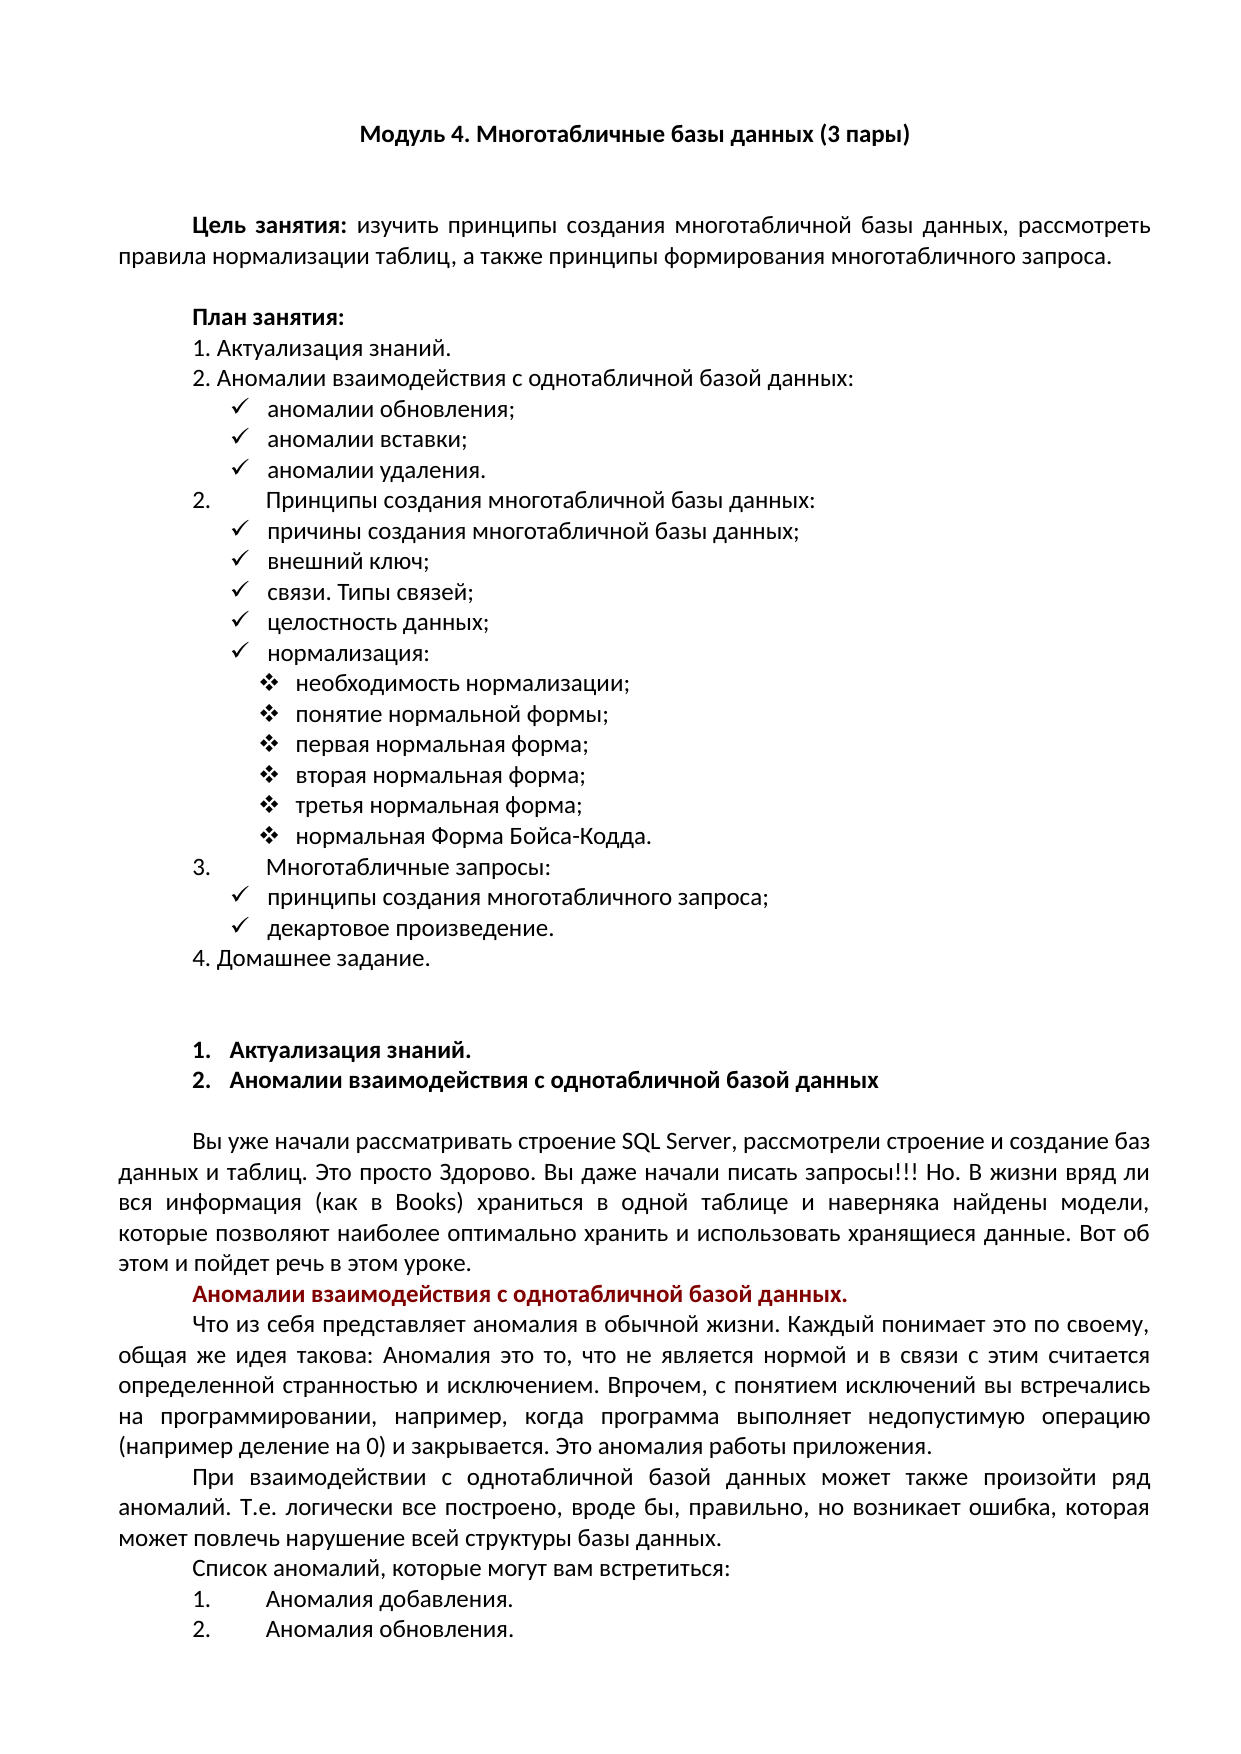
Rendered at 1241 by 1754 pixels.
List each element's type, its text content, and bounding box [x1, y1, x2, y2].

list третья нормальная форма; [258, 789, 1152, 820]
list аномалии обновления; [229, 393, 1152, 423]
subtitle Аномалии взаимодействия с однотабличной базой данных. [118, 1278, 1152, 1308]
list первая нормальная форма; [258, 728, 1152, 759]
text При взаимодействии с однотабличной базой данных может также произойти ряд аномалий. Т.е. логически все построено, вроде бы, правильно, но возникает ошибка, которая может повлечь нарушение всей структуры базы данных. [118, 1461, 1152, 1553]
list аномалии удаления. [229, 454, 1152, 484]
list причины создания многотабличной базы данных; [229, 515, 1152, 545]
list принципы создания многотабличного запроса; [229, 881, 1152, 912]
list Актуализация знаний. [192, 1034, 1152, 1064]
list Аномалия добавления. [118, 1583, 1152, 1614]
list Аномалии взаимодействия с однотабличной базой данных [192, 1064, 1152, 1095]
list необходимость нормализации; [258, 667, 1152, 698]
list нормальная Форма Бойса-Кодда. [258, 820, 1152, 851]
text Список аномалий, которые могут вам встретиться: [118, 1553, 1152, 1583]
list внешний ключ; [229, 545, 1152, 576]
list вторая нормальная форма; [258, 759, 1152, 789]
list понятие нормальной формы; [258, 698, 1152, 728]
list нормализация: [229, 637, 1152, 667]
list Аномалия обновления. [118, 1614, 1152, 1644]
list 4. Домашнее задание. [118, 942, 1152, 973]
text План занятия: [118, 301, 1152, 332]
list целостность данных; [229, 606, 1152, 637]
text Вы уже начали рассматривать строение SQL Server, рассмотрели строение и создание баз данных и таблиц. Это просто Здорово. Вы даже начали писать запросы!!! Но. В жизни вряд ли вся информация (как в Books) храниться в одной таблице и наверняка найдены модели, которые позволяют наиболее оптимально хранить и использовать хранящиеся данные. Вот об этом и пойдет речь в этом уроке. [118, 1125, 1152, 1278]
list декартовое произведение. [229, 912, 1152, 942]
text Что из себя представляет аномалия в обычной жизни. Каждый понимает это по своему, общая же идея такова: Аномалия это то, что не является нормой и в связи с этим считается определенной странностью и исключением. Впрочем, с понятием исключений вы встречались на программировании, например, когда программа выполняет недопустимую операцию (например деление на 0) и закрывается. Это аномалия работы приложения. [118, 1308, 1152, 1461]
text 1. Актуализация знаний. [118, 332, 1152, 362]
text 2. Принципы создания многотабличной базы данных: [118, 484, 1152, 515]
list аномалии вставки; [229, 423, 1152, 454]
text 3. Многотабличные запросы: [118, 851, 1152, 881]
text 2. Аномалии взаимодействия с однотабличной базой данных: [118, 362, 1152, 393]
text Цель занятия: изучить принципы создания многотабличной базы данных, рассмотреть правила нормализации таблиц, а также принципы формирования многотабличного запроса. [118, 210, 1152, 271]
text Модуль 4. Многотабличные базы данных (3 пары) [118, 118, 1152, 149]
list связи. Типы связей; [229, 576, 1152, 606]
